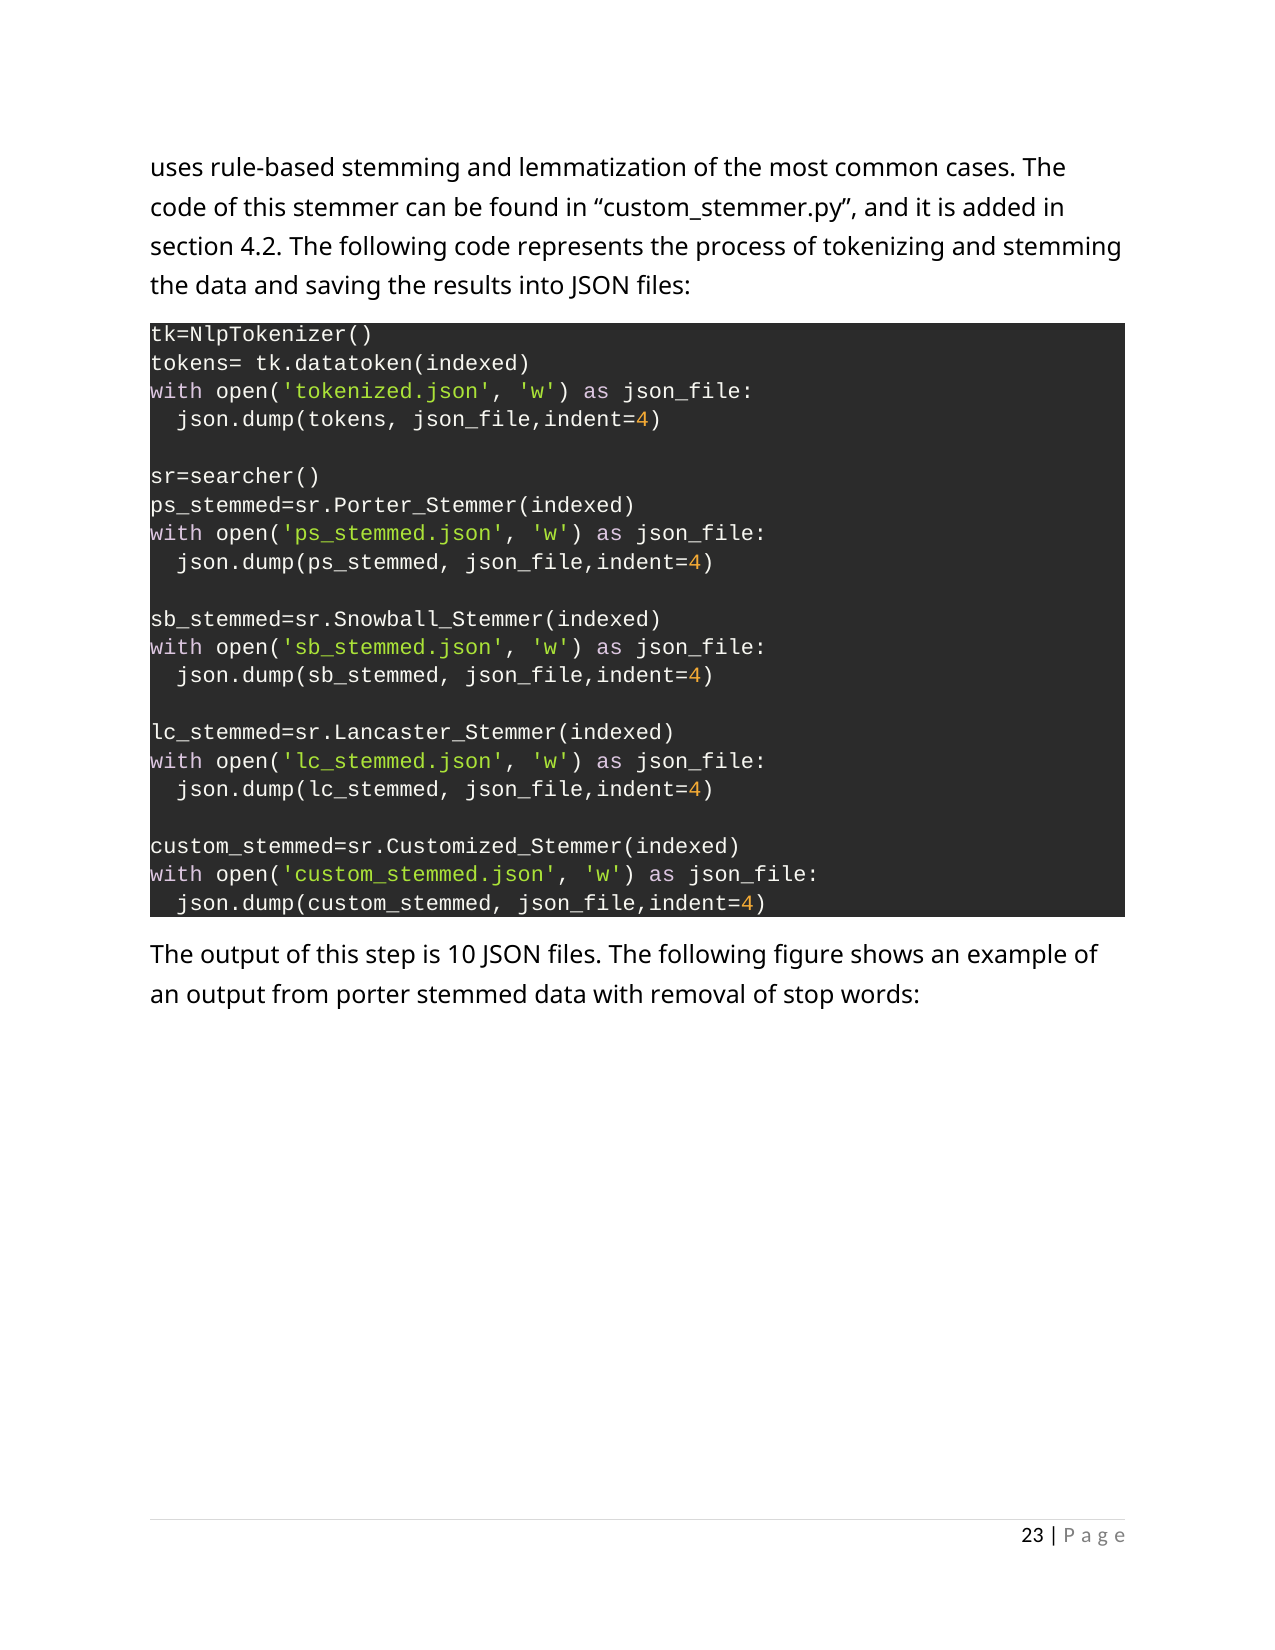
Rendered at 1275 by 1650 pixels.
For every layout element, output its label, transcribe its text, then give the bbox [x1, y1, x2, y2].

text The output of this step is 10 JSON files. The following figure shows an example of an output from porter stemmed data with removal of stop words: [150, 937, 1125, 1010]
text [150, 150, 1125, 302]
text tk=NlpTokenizer() tokens= tk.datatoken(indexed) with open('tokenized.json', 'w') as json_file: json.dump(tokens, json_file,indent=4) sr=searcher() ps_stemmed=sr.Porter_Stemmer(indexed) with open('ps_stemmed.json', 'w') as json_file: json.dump(ps_stemmed, json_file,indent=4) sb_stemmed=sr.Snowball_Stemmer(indexed) with open('sb_stemmed.json', 'w') as json_file: json.dump(sb_stemmed, json_file,indent=4) lc_stemmed=sr.Lancaster_Stemmer(indexed) with open('lc_stemmed.json', 'w') as json_file: json.dump(lc_stemmed, json_file,indent=4) custom_stemmed=sr.Customized_Stemmer(indexed) with open('custom_stemmed.json', 'w') as json_file: json.dump(custom_stemmed, json_file,indent=4) [150, 323, 1125, 917]
